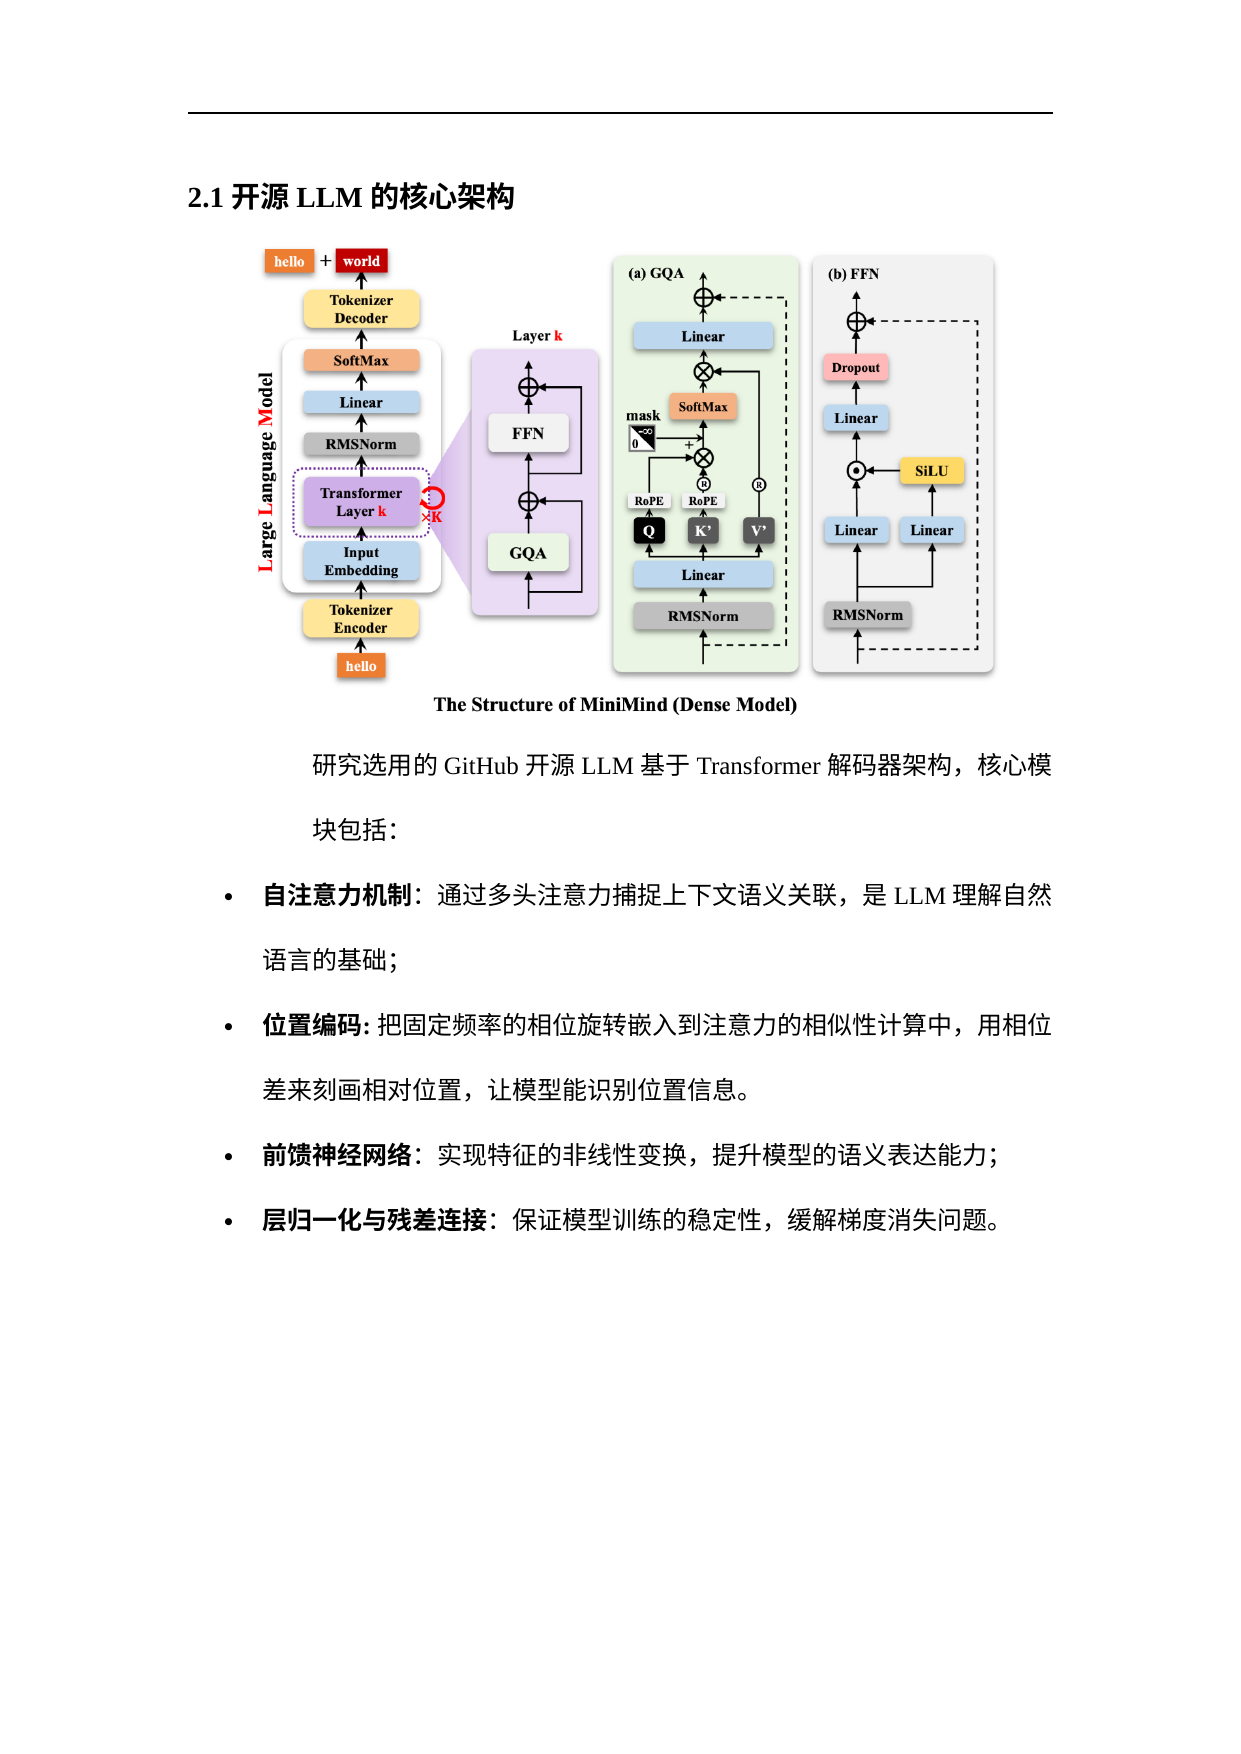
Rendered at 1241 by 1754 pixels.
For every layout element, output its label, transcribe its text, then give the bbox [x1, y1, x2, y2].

picture [237, 243, 1006, 723]
text 研究选用的 GitHub 开源 LLM 基于 Transformer 解码器架构，核心模块包括： [312, 731, 1053, 861]
list 自注意力机制：通过多头注意力捕捉上下文语义关联，是 LLM 理解自然语言的基础； [225, 861, 1053, 991]
list 层归一化与残差连接：保证模型训练的稳定性，缓解梯度消失问题。 [225, 1186, 1053, 1251]
list 位置编码: 把固定频率的相位旋转嵌入到注意力的相似性计算中，用相位差来刻画相对位置，让模型能识别位置信息。 [225, 991, 1053, 1121]
list 前馈神经网络：实现特征的非线性变换，提升模型的语义表达能力； [225, 1121, 1053, 1186]
subtitle 2.1 开源 LLM 的核心架构 [187, 162, 1053, 227]
